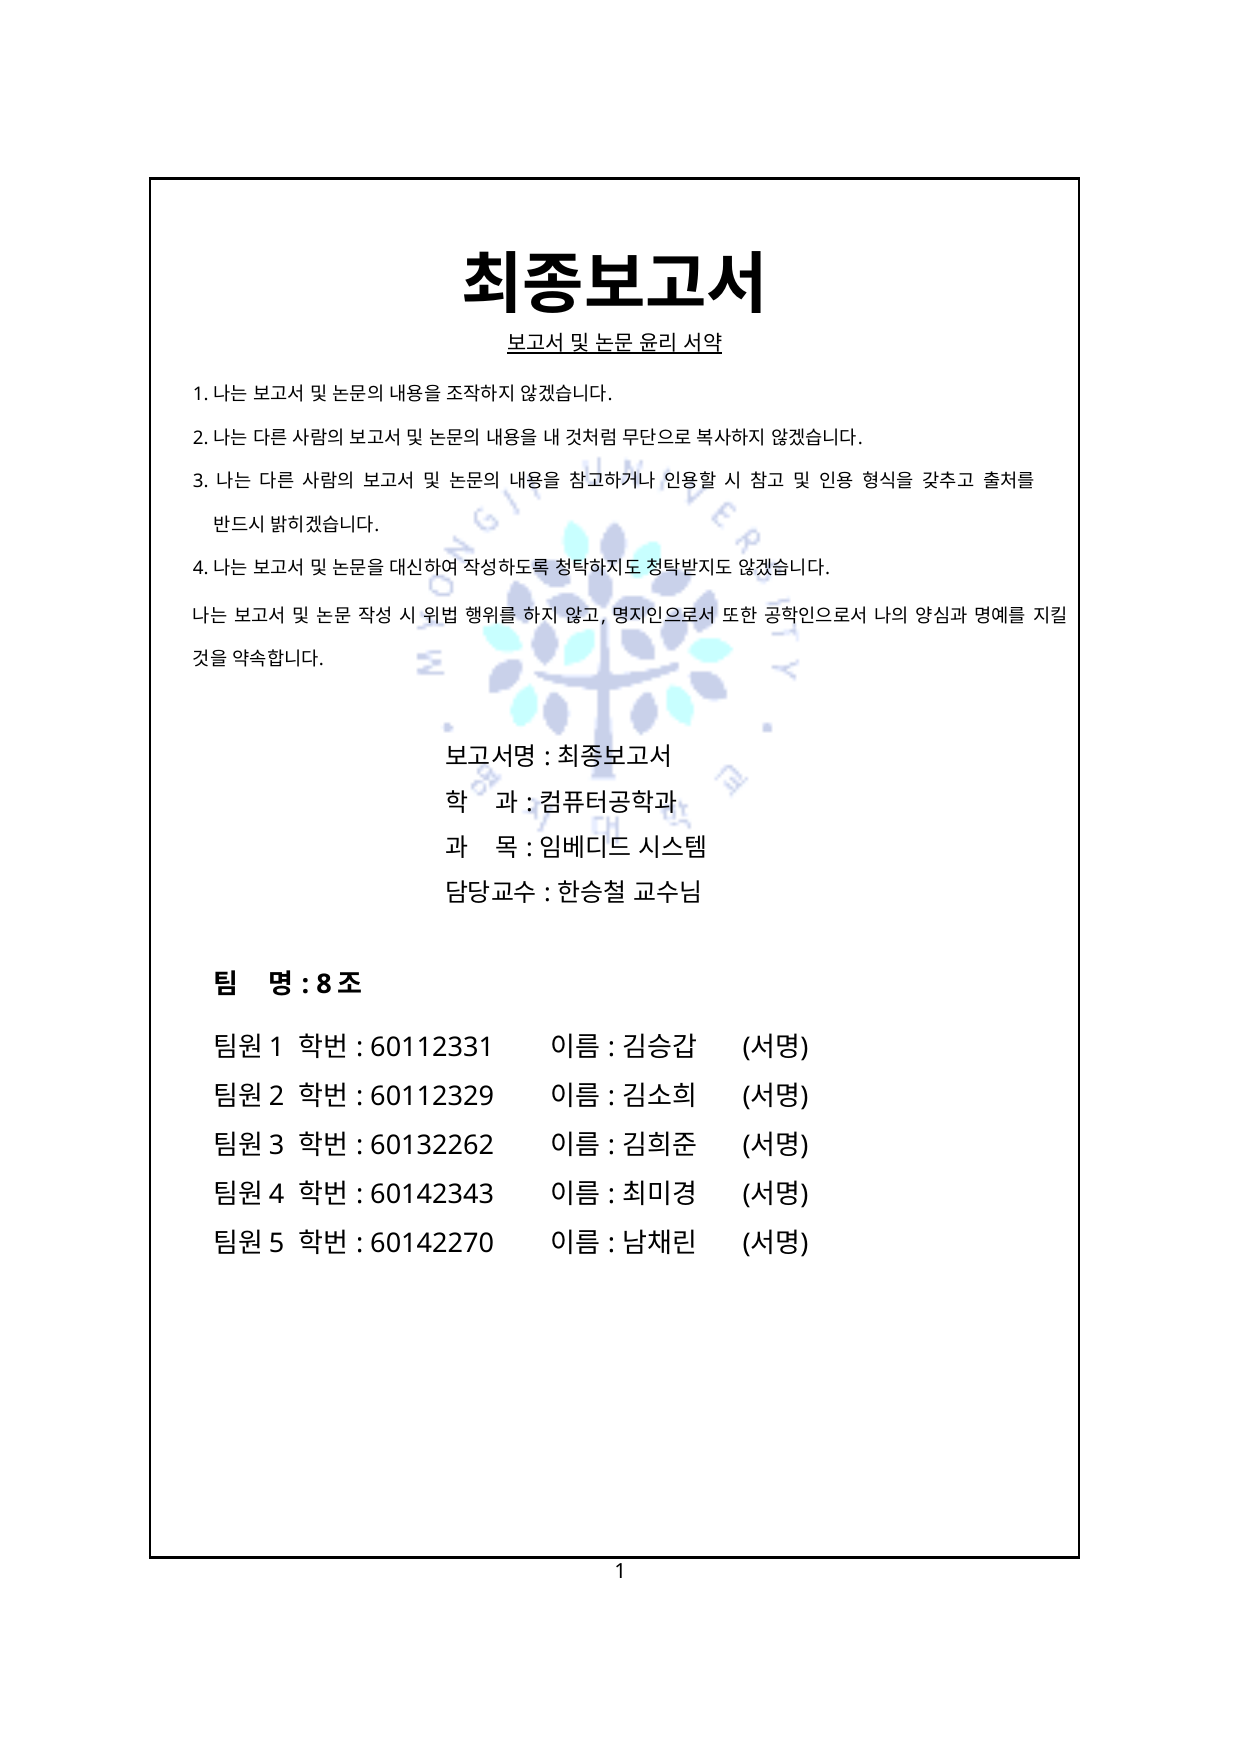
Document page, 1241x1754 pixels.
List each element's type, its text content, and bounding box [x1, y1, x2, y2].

table_header 최종보고서 보고서 및 논문 윤리 서약 1. 나는 보고서 및 논문의 내용을 조작하지 않겠습니다. 2. 나는 다른 사람의 보고서 및 논문의 내용을 내 것처럼 무단으로 복사하지 않겠습니다. 3. 나는 다른 사람의 보고서 및 논문의 내용을 참고하거나 인용할 시 참고 및 인용 형식을 갖추고 출처를 반드시 밝히겠습니다. 4. 나는 보고서 및 논문을 대신하여 작성하도록 청탁하지도 청탁받지도 않겠습니다. 나는 보고서 및 논문 작성 시 위법 행위를 하지 않고, 명지인으로서 또한 공학인으로서 나의 양심과 명예를 지킬 것을 약속합니다. 보고서명 : 최종보고서 학 과 : 컴퓨터공학과 과 목 : 임베디드 시스템 담당교수 : 한승철 교수님 팀 명 : 8조 팀원1 학번 : 60112331 이름 : 김승갑 (서명) 팀원2 학번 : 60112329 이름 : 김소희 (서명) 팀원3 학번 : 60132262 이름 : 김희준 (서명) 팀원4 학번 : 60142343 이름 : 최미경 (서명) 팀원5 학번 : 60142270 이름 : 남채린 (서명) [151, 180, 1078, 1556]
